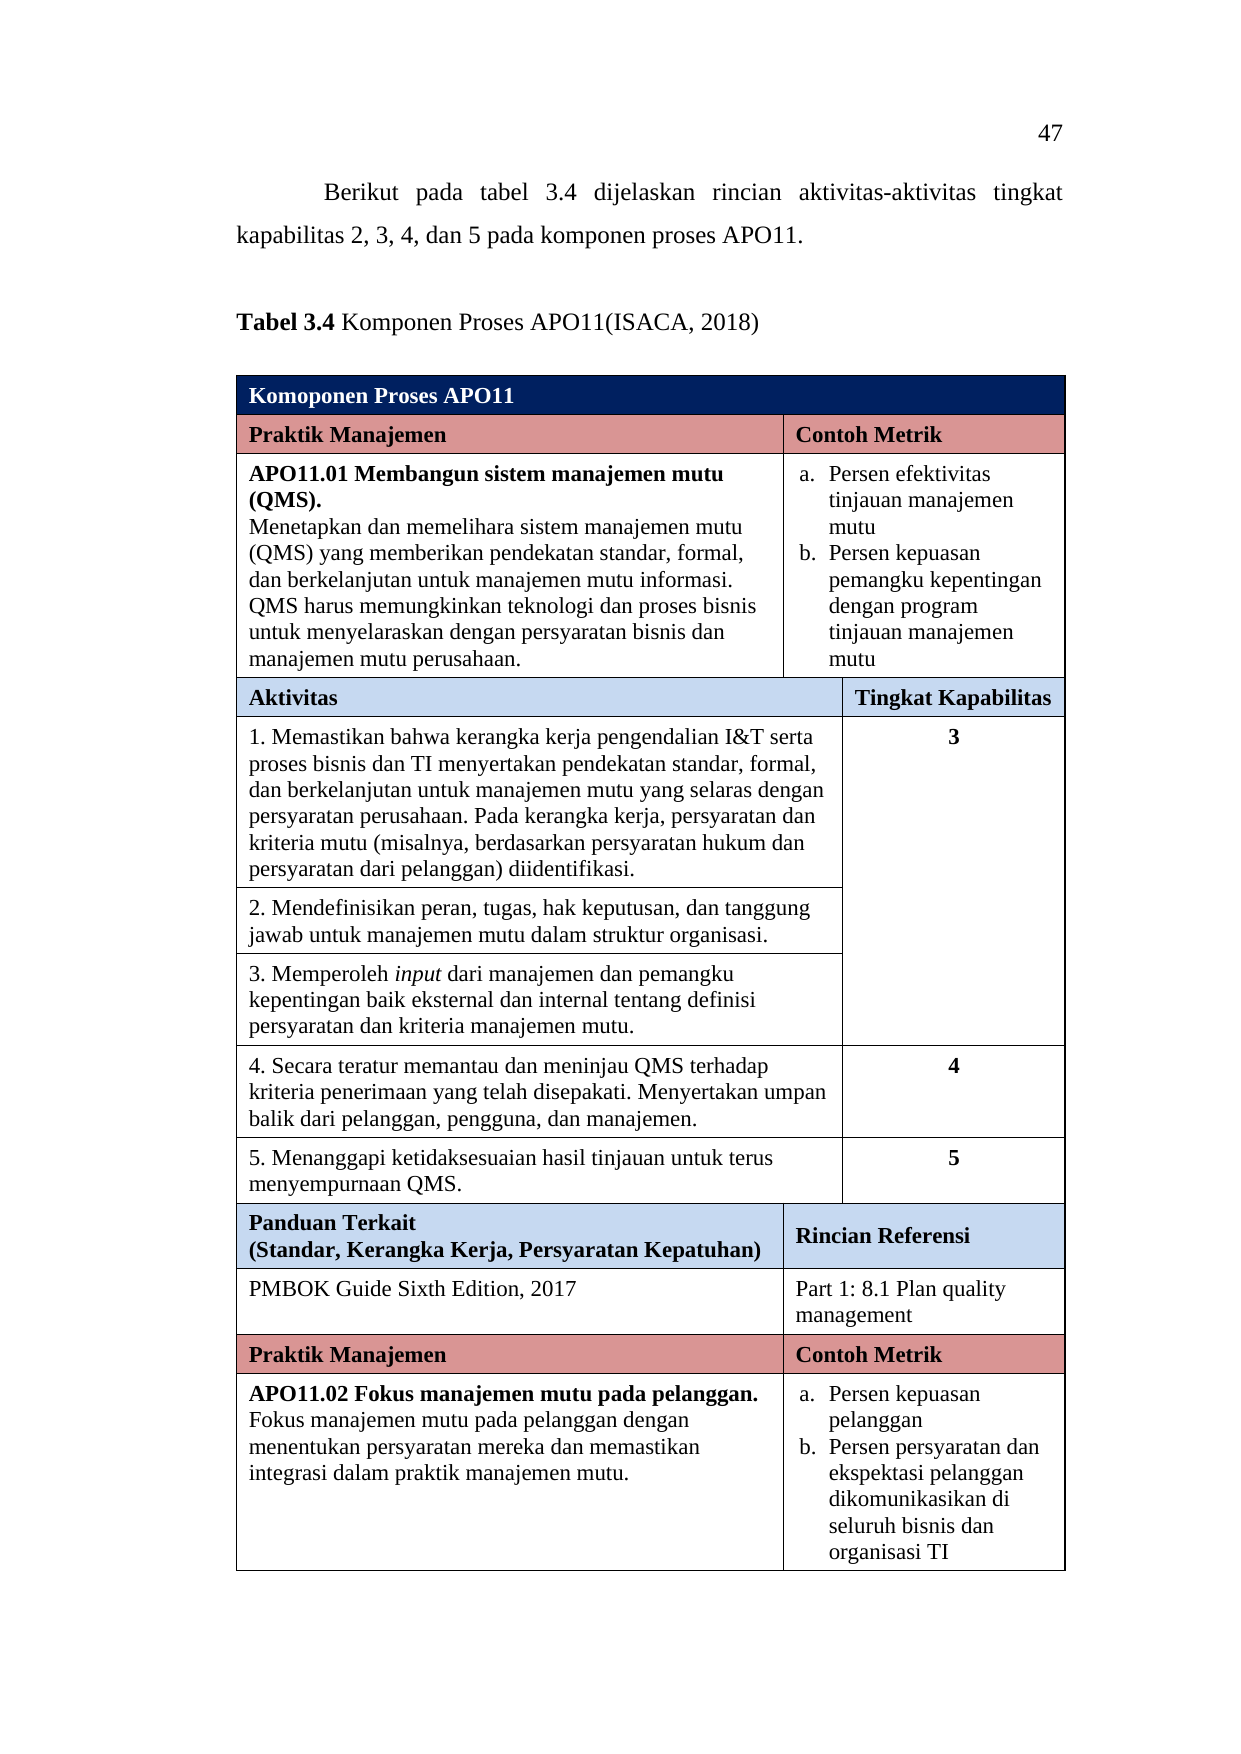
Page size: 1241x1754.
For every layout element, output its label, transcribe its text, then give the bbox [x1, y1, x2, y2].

table_cell Aktivitas [237, 678, 842, 716]
table_cell 5 [843, 1138, 1064, 1202]
table_cell APO11.01 Membangun sistem manajemen mutu (QMS). Menetapkan dan memelihara sistem manajemen mutu (QMS) yang memberikan pendekatan standar, formal, dan berkelanjutan untuk manajemen mutu informasi. QMS harus memungkinkan teknologi dan proses bisnis untuk menyelaraskan dengan persyaratan bisnis dan manajemen mutu perusahaan. [237, 454, 783, 677]
table_cell Part 1: 8.1 Plan quality management [784, 1269, 1064, 1334]
table_cell Persen efektivitas tinjauan manajemen mutu Persen kepuasan pemangku kepentingan dengan program tinjauan manajemen mutu [784, 454, 1064, 677]
table_cell PMBOK Guide Sixth Edition, 2017 [237, 1269, 783, 1334]
table_header Komoponen Proses APO11 [237, 376, 1064, 414]
table_cell 3. Memperoleh input dari manajemen dan pemangku kepentingan baik eksternal dan internal tentang definisi persyaratan dan kriteria manajemen mutu. [237, 954, 842, 1045]
table_cell 5. Menanggapi ketidaksesuaian hasil tinjauan untuk terus menyempurnaan QMS. [237, 1138, 842, 1202]
table_cell 2. Mendefinisikan peran, tugas, hak keputusan, dan tanggung jawab untuk manajemen mutu dalam struktur organisasi. [237, 888, 842, 953]
text Tabel 3.4 Komponen Proses APO11(ISACA, 2018) [236, 307, 1063, 335]
table_cell Rincian Referensi [784, 1204, 1064, 1268]
table_cell Praktik Manajemen [237, 415, 783, 453]
table_cell Persen kepuasan pelanggan Persen persyaratan dan ekspektasi pelanggan dikomunikasikan di seluruh bisnis dan organisasi TI [784, 1374, 1064, 1570]
table_cell 1. Memastikan bahwa kerangka kerja pengendalian I&T serta proses bisnis dan TI menyertakan pendekatan standar, formal, dan berkelanjutan untuk manajemen mutu yang selaras dengan persyaratan perusahaan. Pada kerangka kerja, persyaratan dan kriteria mutu (misalnya, berdasarkan persyaratan hukum dan persyaratan dari pelanggan) diidentifikasi. [237, 717, 842, 887]
table_cell Praktik Manajemen [237, 1335, 783, 1373]
table_cell Contoh Metrik [784, 415, 1064, 453]
table_cell 3 [843, 717, 1064, 1045]
table_cell Tingkat Kapabilitas [843, 678, 1064, 716]
table_cell 4 [843, 1046, 1064, 1137]
table_cell Contoh Metrik [784, 1335, 1064, 1373]
table_cell Panduan Terkait (Standar, Kerangka Kerja, Persyaratan Kepatuhan) [237, 1204, 783, 1268]
table_cell 4. Secara teratur memantau dan meninjau QMS terhadap kriteria penerimaan yang telah disepakati. Menyertakan umpan balik dari pelanggan, pengguna, dan manajemen. [237, 1046, 842, 1137]
table_cell APO11.02 Fokus manajemen mutu pada pelanggan. Fokus manajemen mutu pada pelanggan dengan menentukan persyaratan mereka dan memastikan integrasi dalam praktik manajemen mutu. [237, 1374, 783, 1570]
text Berikut pada tabel 3.4 dijelaskan rincian aktivitas-aktivitas tingkat kapabilitas 2, 3, 4, dan 5 pada komponen proses APO11. [236, 177, 1063, 249]
